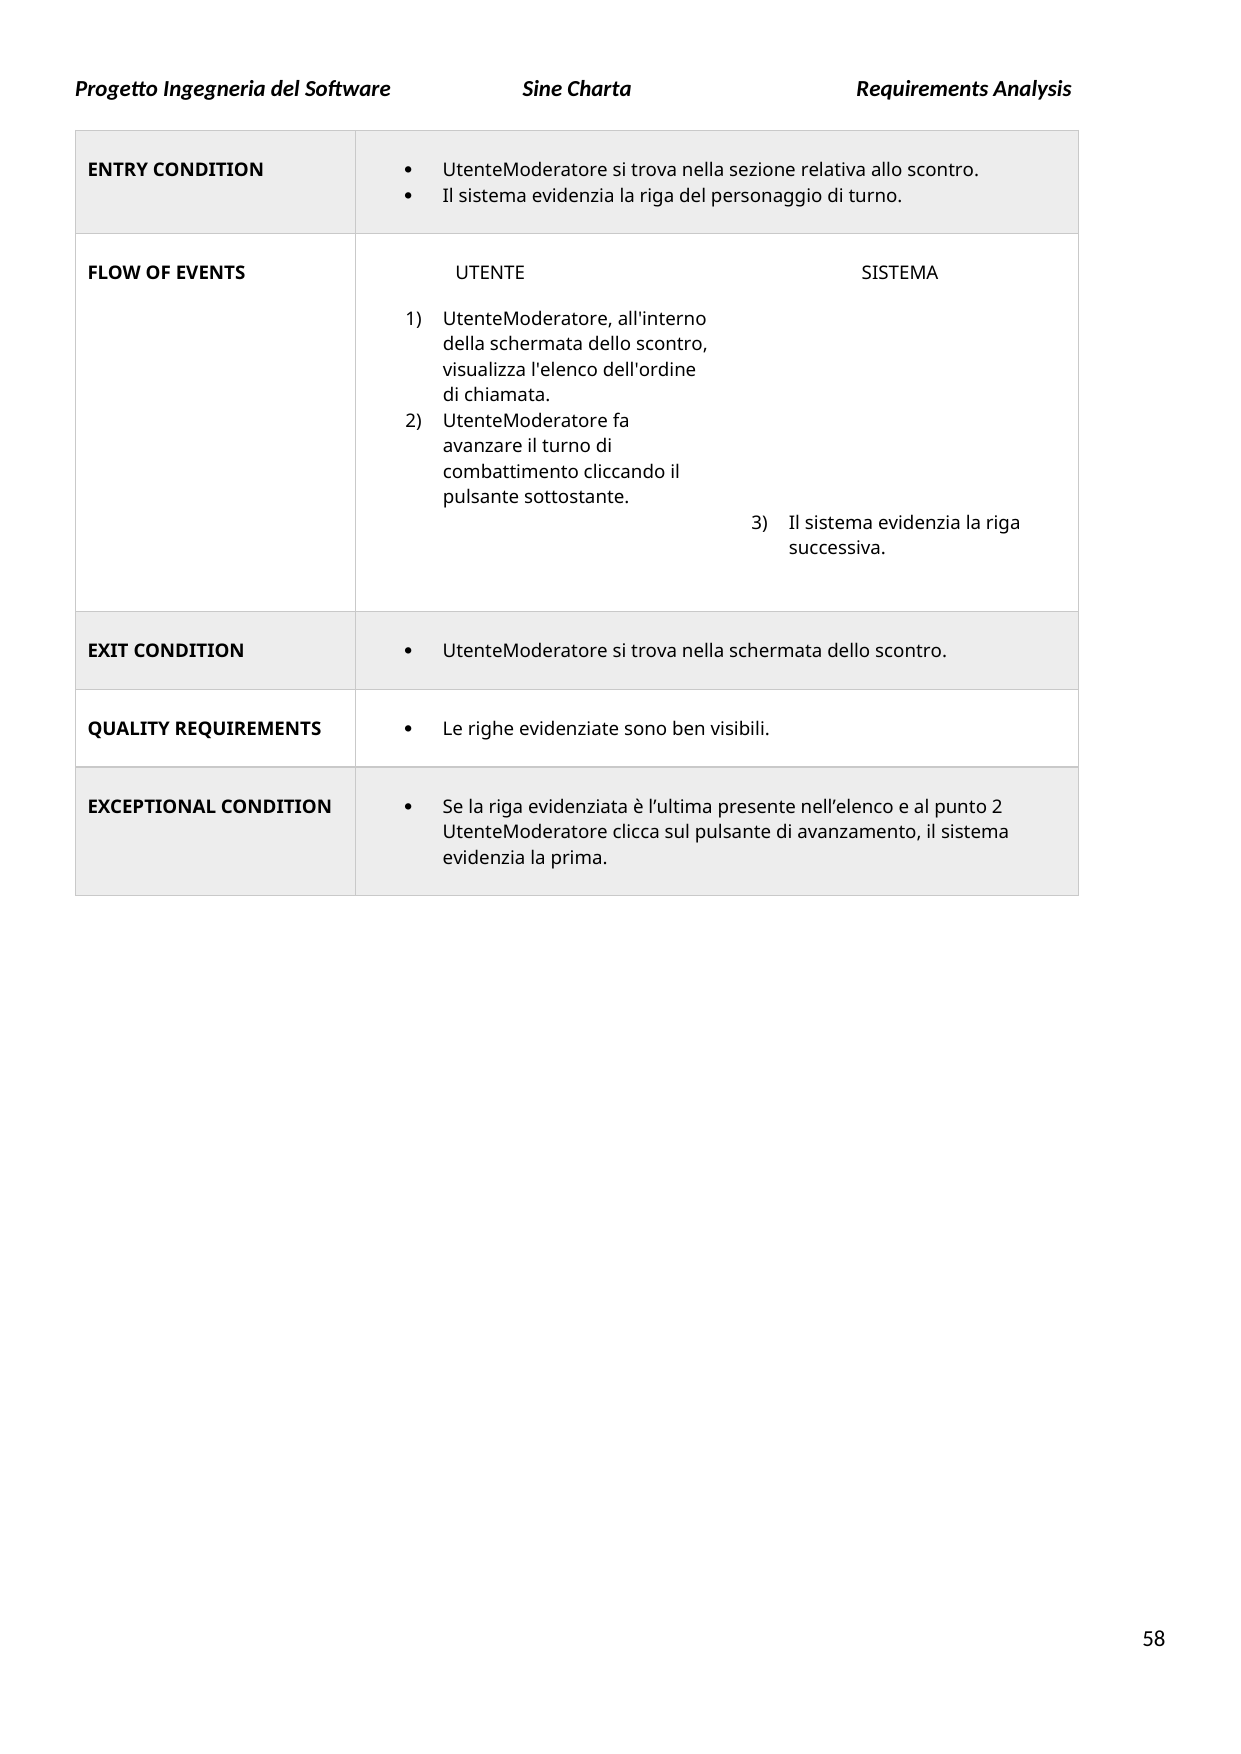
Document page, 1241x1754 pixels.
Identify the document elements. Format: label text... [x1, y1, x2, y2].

table_cell UTENTE SISTEMA UtenteModeratore, all'interno della schermata dello scontro, visualizza l'elenco dell'ordine di chiamata. UtenteModeratore fa avanzare il turno di combattimento cliccando il pulsante sottostante. Il sistema evidenzia la riga successiva. [356, 234, 1078, 611]
table_cell Se la riga evidenziata è l’ultima presente nell’elenco e al punto 2 UtenteModeratore clicca sul pulsante di avanzamento, il sistema evidenzia la prima. [356, 768, 1078, 895]
table_cell UtenteModeratore si trova nella sezione relativa allo scontro. Il sistema evidenzia la riga del personaggio di turno. [356, 131, 1078, 233]
table_cell EXIT CONDITION [76, 612, 355, 689]
table_cell FLOW OF EVENTS [76, 234, 355, 611]
table_cell UtenteModeratore si trova nella schermata dello scontro. [356, 612, 1078, 689]
table_cell QUALITY REQUIREMENTS [76, 690, 355, 766]
table_cell ENTRY CONDITION [76, 131, 355, 233]
table_cell Le righe evidenziate sono ben visibili. [356, 690, 1078, 766]
table_cell EXCEPTIONAL CONDITION [76, 768, 355, 895]
